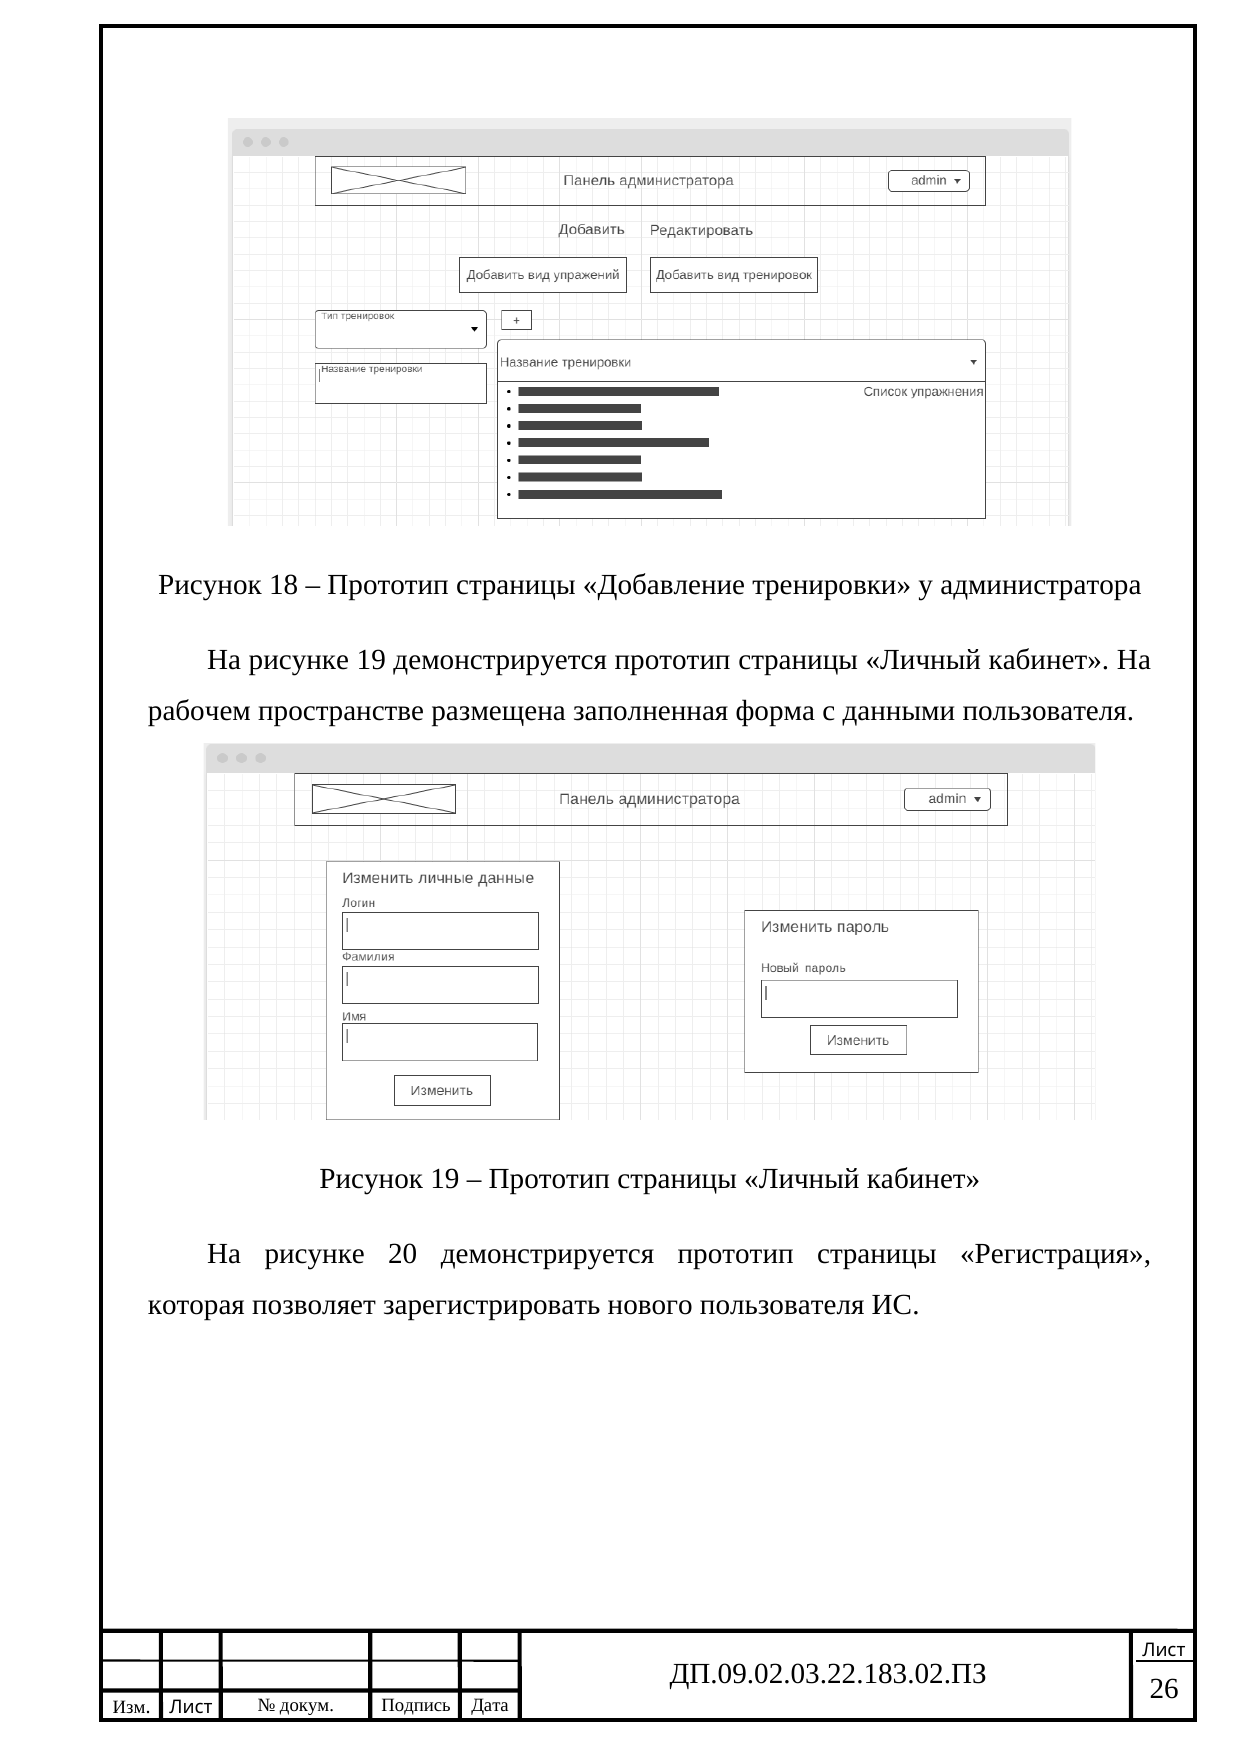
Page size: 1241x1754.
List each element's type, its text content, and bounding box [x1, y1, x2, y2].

picture [203, 743, 1096, 1120]
text На рисунке 19 демонстрируется прототип страницы «Личный кабинет». На рабочем пространстве размещена заполненная форма с данными пользователя. [148, 642, 1152, 726]
text Рисунок 18 – Прототип страницы «Добавление тренировки» у администратора [118, 567, 1181, 601]
picture [227, 118, 1072, 526]
text Рисунок 19 – Прототип страницы «Личный кабинет» [118, 1161, 1181, 1195]
text На рисунке 20 демонстрируется прототип страницы «Регистрация», которая позволяет зарегистрировать нового пользователя ИС. [148, 1237, 1152, 1321]
